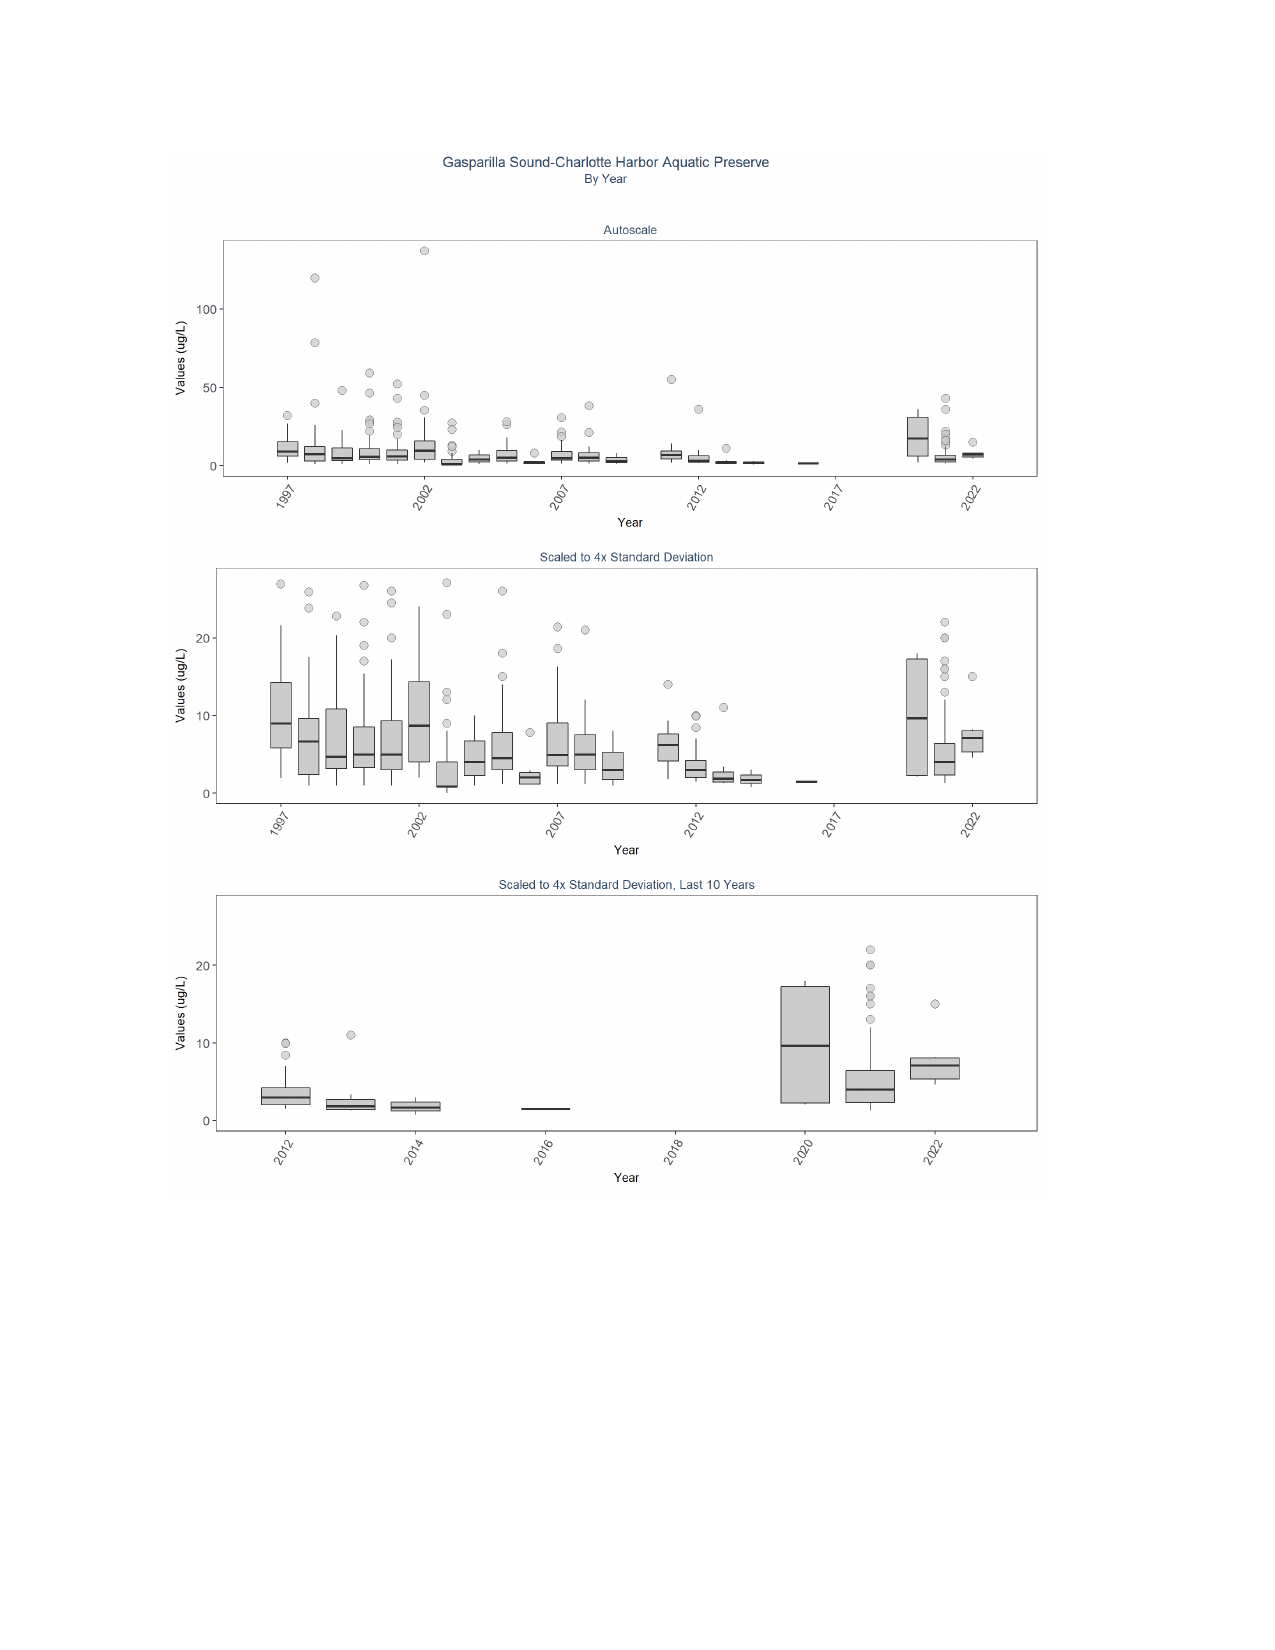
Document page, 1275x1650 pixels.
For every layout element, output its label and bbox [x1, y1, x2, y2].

picture [168, 150, 1044, 1200]
